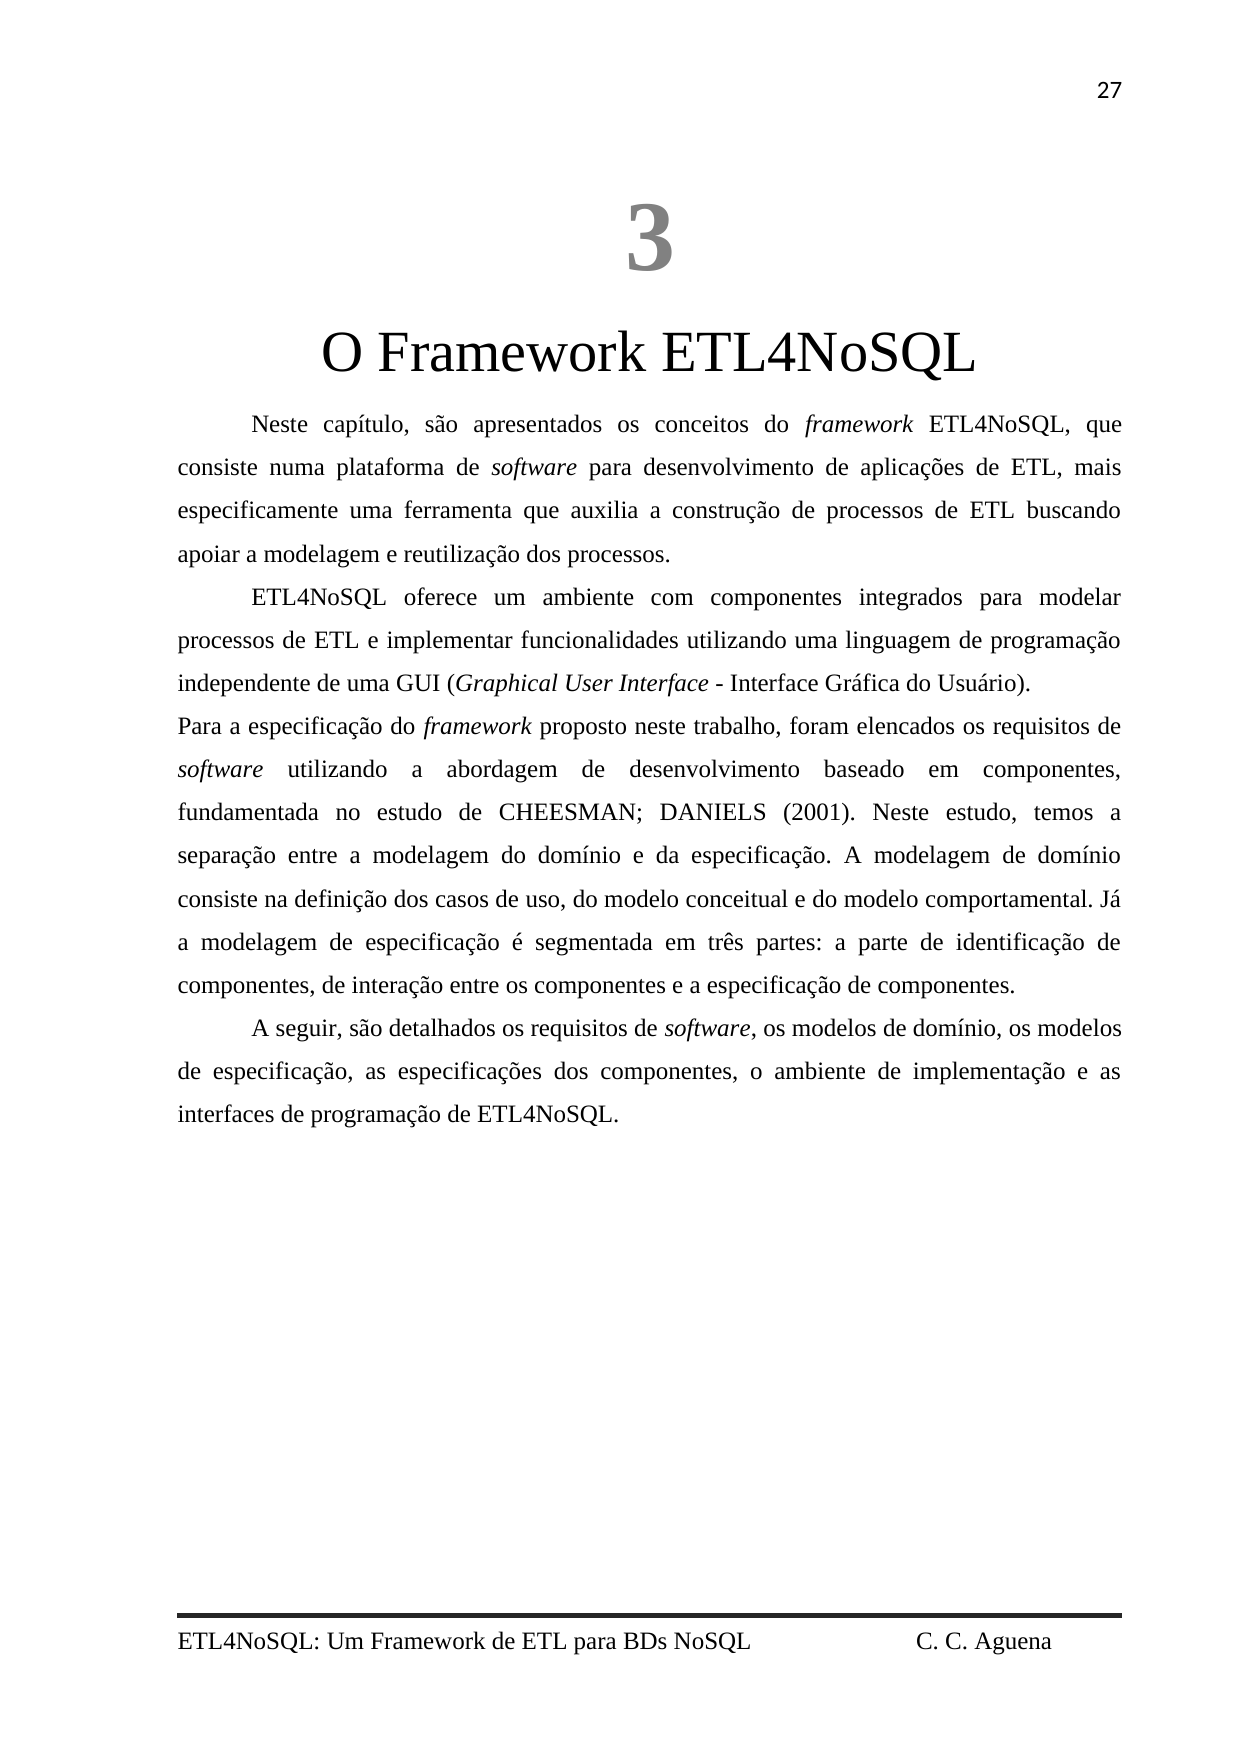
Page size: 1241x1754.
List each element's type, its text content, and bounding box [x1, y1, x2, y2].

text Neste capítulo, são apresentados os conceitos do framework ETL4NoSQL, que consiste numa plataforma de software para desenvolvimento de aplicações de ETL, mais especificamente uma ferramenta que auxilia a construção de processos de ETL buscando apoiar a modelagem e reutilização dos processos. [177, 409, 1122, 567]
text A seguir, são detalhados os requisitos de software, os modelos de domínio, os modelos de especificação, as especificações dos componentes, o ambiente de implementação e as interfaces de programação de ETL4NoSQL. [177, 1013, 1122, 1128]
text 3 [177, 177, 1122, 292]
text Para a especificação do framework proposto neste trabalho, foram elencados os requisitos de software utilizando a abordagem de desenvolvimento baseado em componentes, fundamentada no estudo de CHEESMAN; DANIELS (2001). Neste estudo, temos a separação entre a modelagem do domínio e da especificação. A modelagem de domínio consiste na definição dos casos de uso, do modelo conceitual e do modelo comportamental. Já a modelagem de especificação é segmentada em três partes: a parte de identificação de componentes, de interação entre os componentes e a especificação de componentes. [177, 711, 1122, 999]
text ETL4NoSQL oferece um ambiente com componentes integrados para modelar processos de ETL e implementar funcionalidades utilizando uma linguagem de programação independente de uma GUI (Graphical User Interface - Interface Gráfica do Usuário). [177, 582, 1122, 697]
text O Framework ETL4NoSQL [177, 317, 1122, 384]
